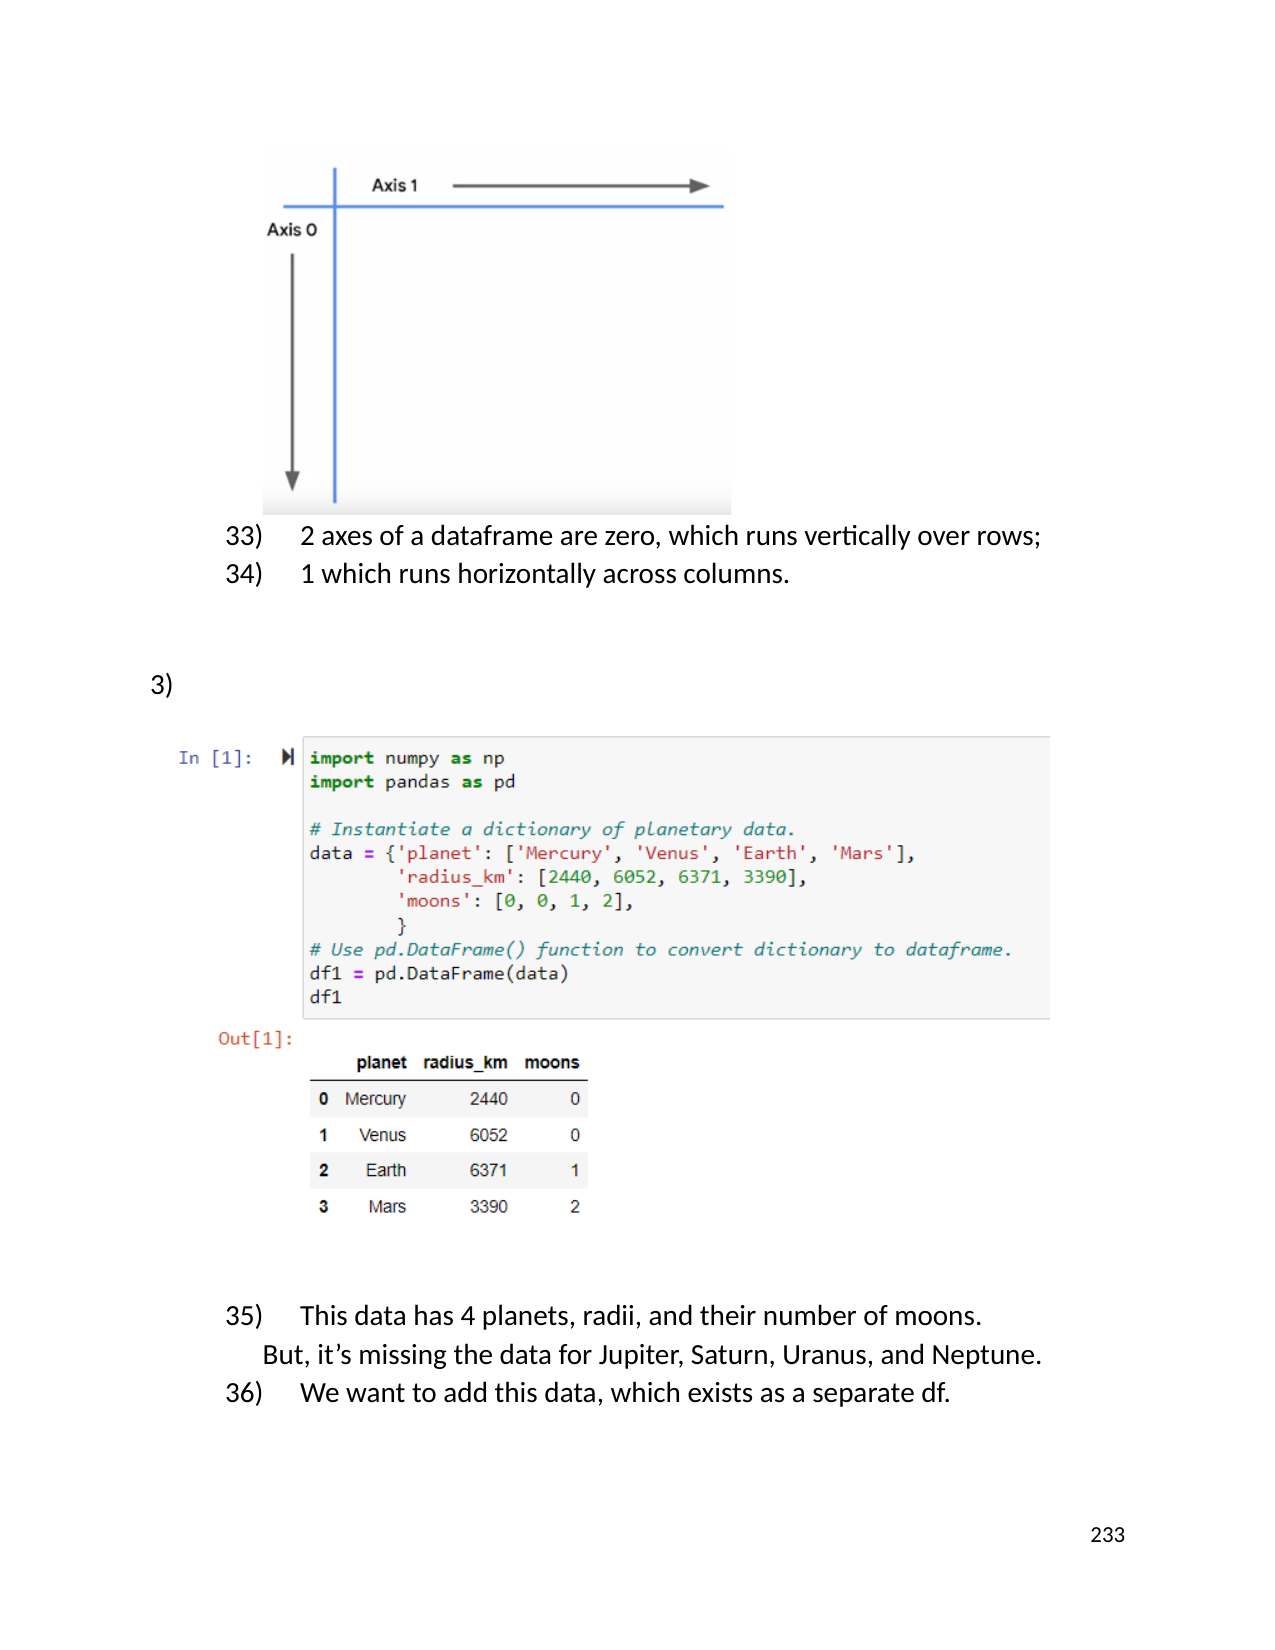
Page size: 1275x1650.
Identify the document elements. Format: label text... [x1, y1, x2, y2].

text 3) [150, 666, 1125, 701]
picture [262, 150, 732, 515]
list This data has 4 planets, radii, and their number of moons. [225, 1297, 1125, 1333]
list 1 which runs horizontally across columns. [225, 556, 1125, 591]
picture [150, 721, 1050, 1224]
list We want to add this data, which exists as a separate df. [225, 1374, 1125, 1410]
list But, it’s missing the data for Jupiter, Saturn, Uranus, and Neptune. [262, 1336, 1125, 1372]
list 2 axes of a dataframe are zero, which runs vertically over rows; [225, 517, 1125, 553]
